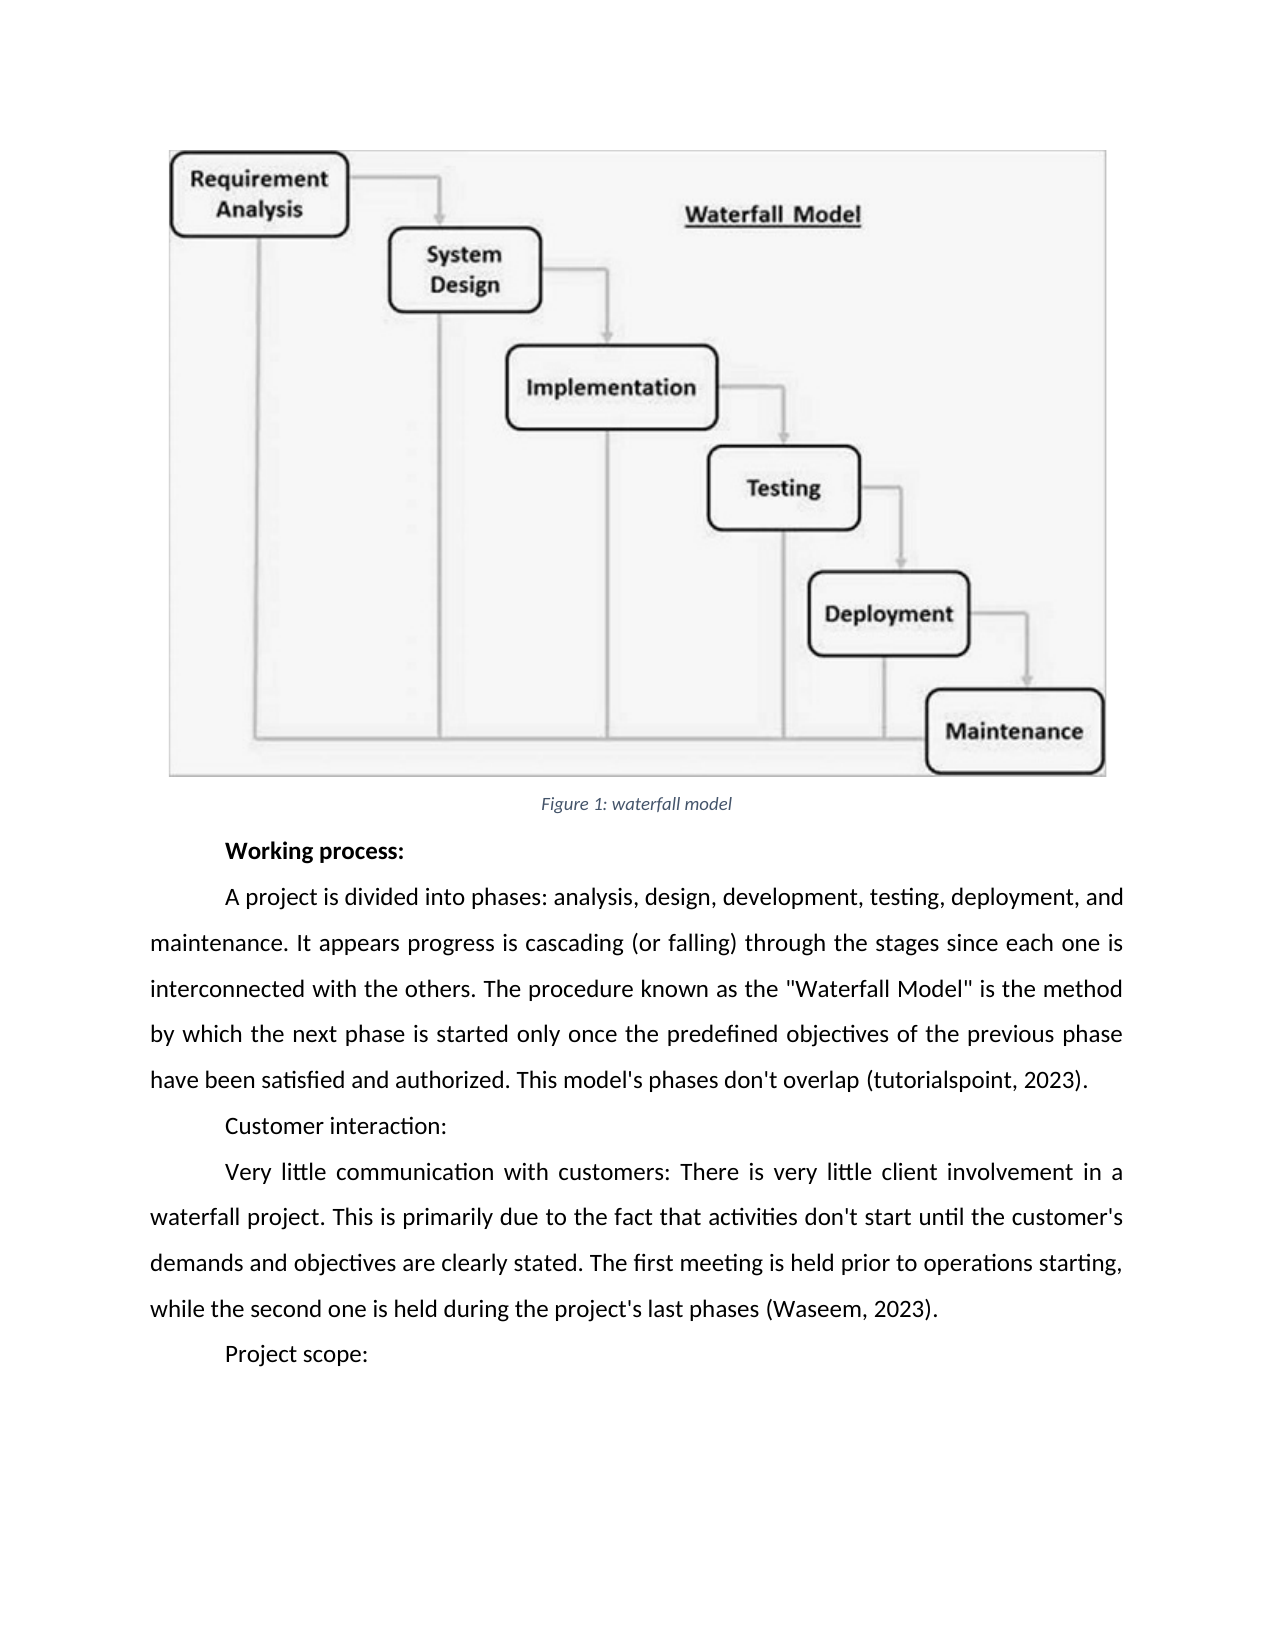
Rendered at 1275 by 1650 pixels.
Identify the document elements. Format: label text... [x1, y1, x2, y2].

text Project scope: [150, 1338, 1125, 1369]
text Working process: [150, 836, 1125, 866]
text Very little communication with customers: There is very little client involvement in a waterfall project. This is primarily due to the fact that activities don't start until the customer's demands and objectives are clearly stated. The first meeting is held prior to operations starting, while the second one is held during the project's last phases. [150, 1156, 1125, 1323]
picture [168, 150, 1107, 777]
text Customer interaction: [150, 1110, 1125, 1140]
text A project is divided into phases: analysis, design, development, testing, deployment, and maintenance. It appears progress is cascading (or falling) through the stages since each one is interconnected with the others. The procedure known as the "Waterfall Model" is the method by which the next phase is started only once the predefined objectives of the previous phase have been satisfied and authorized. This model's phases don't overlap. [150, 881, 1125, 1095]
